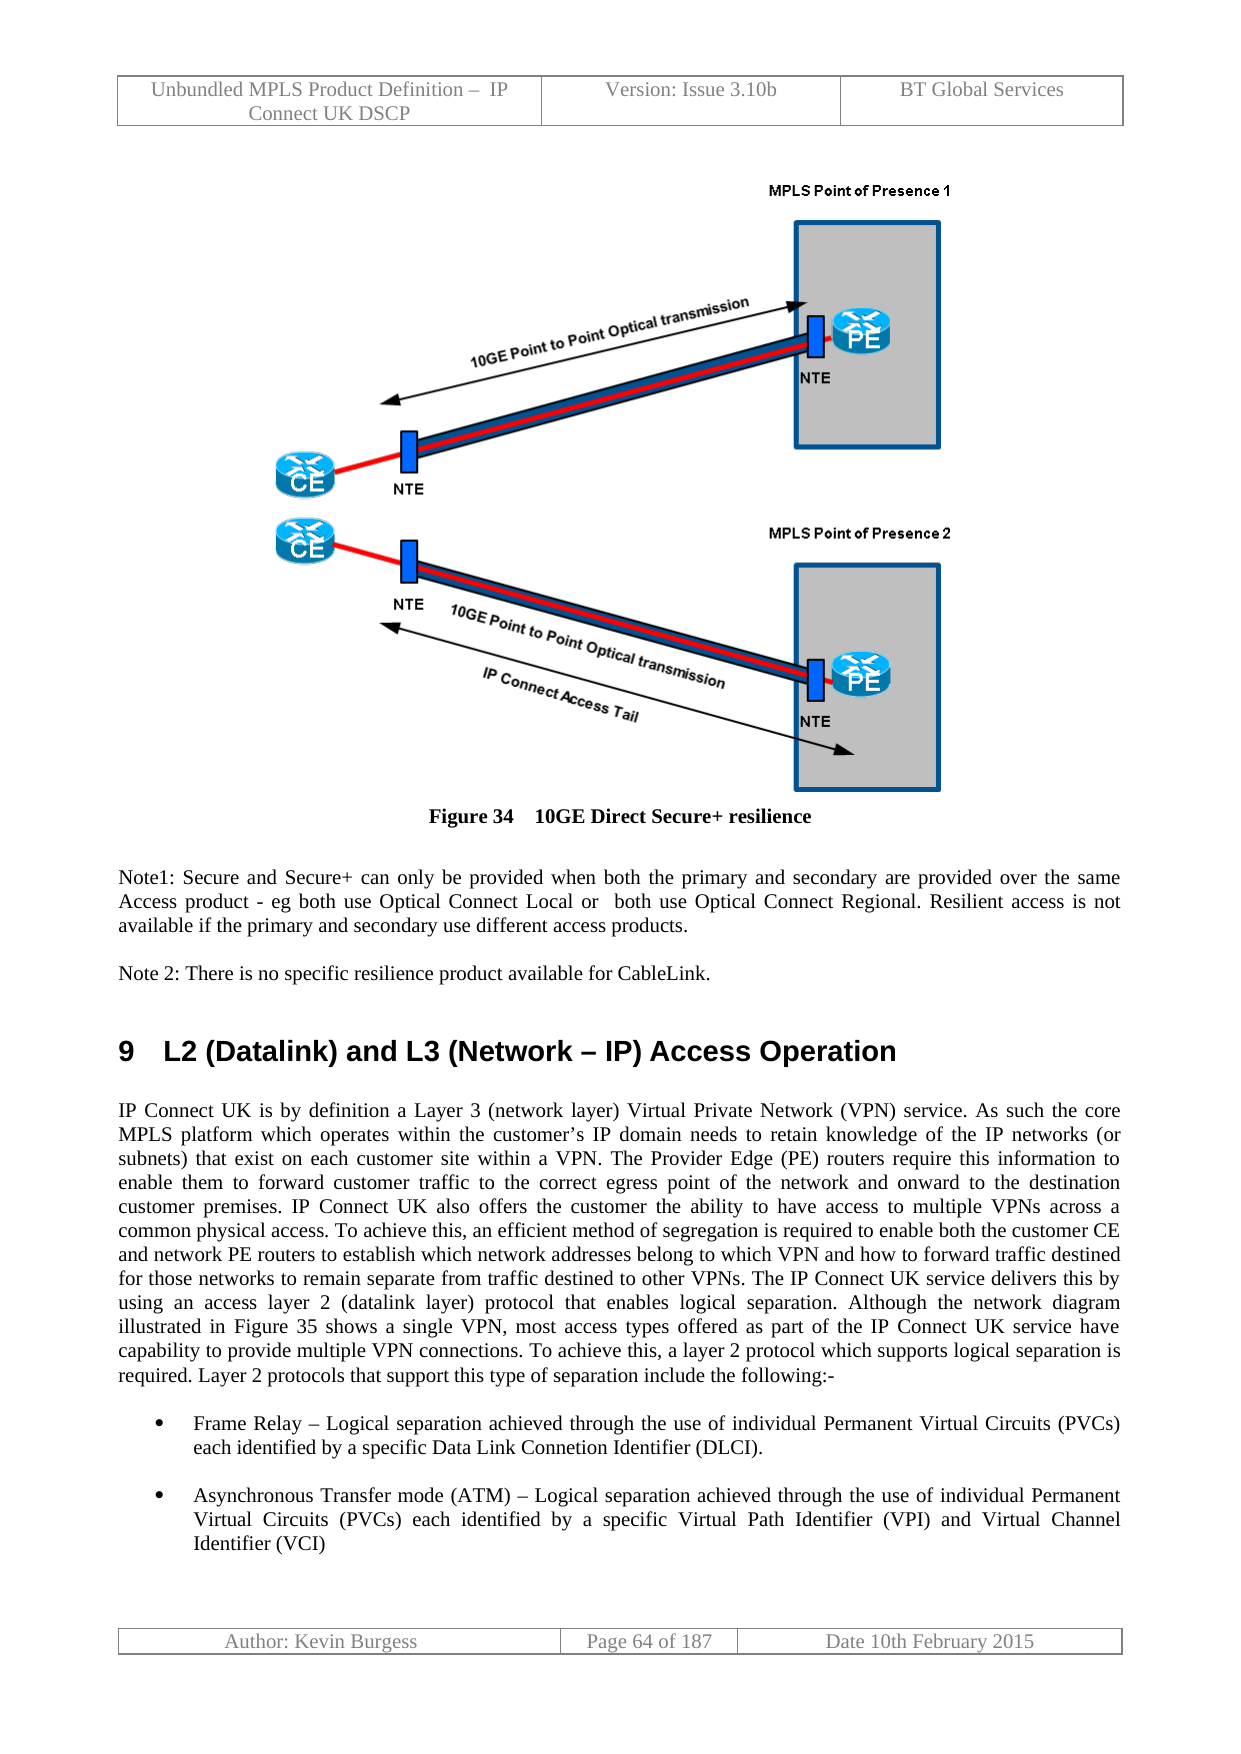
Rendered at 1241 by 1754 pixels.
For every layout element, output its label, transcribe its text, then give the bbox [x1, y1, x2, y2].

text Note1: Secure and Secure+ can only be provided when both the primary and secondary are provided over the same Access product - eg both use Optical Connect Local or both use Optical Connect Regional. Resilient access is not available if the primary and secondary use different access products. [118, 864, 1122, 937]
picture [285, 533, 303, 543]
text Note 2: There is no specific resilience product available for CableLink. [118, 961, 1122, 985]
picture [292, 480, 305, 491]
picture [293, 533, 325, 557]
picture [275, 174, 966, 792]
text Figure 34 10GE Direct Secure+ resilience [118, 804, 1122, 828]
picture [292, 546, 305, 557]
list Asynchronous Transfer mode (ATM) – Logical separation achieved through the use of individual Permanent Virtual Circuits (PVCs) each identified by a specific Virtual Path Identifier (VPI) and Virtual Channel Identifier (VCI) [156, 1483, 1122, 1555]
picture [293, 467, 325, 491]
subtitle L2 (Datalink) and L3 (Network – IP) Access Operation [118, 1034, 1122, 1067]
picture [285, 467, 303, 477]
text IP Connect UK is by definition a Layer 3 (network layer) Virtual Private Network (VPN) service. As such the core MPLS platform which operates within the customer’s IP domain needs to retain knowledge of the IP networks (or subnets) that exist on each customer site within a VPN. The Provider Edge (PE) routers require this information to enable them to forward customer traffic to the correct egress point of the network and onward to the destination customer premises. IP Connect UK also offers the customer the ability to have access to multiple VPNs across a common physical access. To achieve this, an efficient method of segregation is required to enable both the customer CE and network PE routers to establish which network addresses belong to which VPN and how to forward traffic destined for those networks to remain separate from traffic destined to other VPNs. The IP Connect UK service delivers this by using an access layer 2 (datalink layer) protocol that enables logical separation. Although the network diagram illustrated in Figure 35 shows a single VPN, most access types offered as part of the IP Connect UK service have capability to provide multiple VPN connections. To achieve this, a layer 2 protocol which supports logical separation is required. Layer 2 protocols that support this type of separation include the following:- [118, 1098, 1122, 1387]
list Frame Relay – Logical separation achieved through the use of individual Permanent Virtual Circuits (PVCs) each identified by a specific Data Link Connetion Identifier (DLCI). [156, 1411, 1122, 1459]
